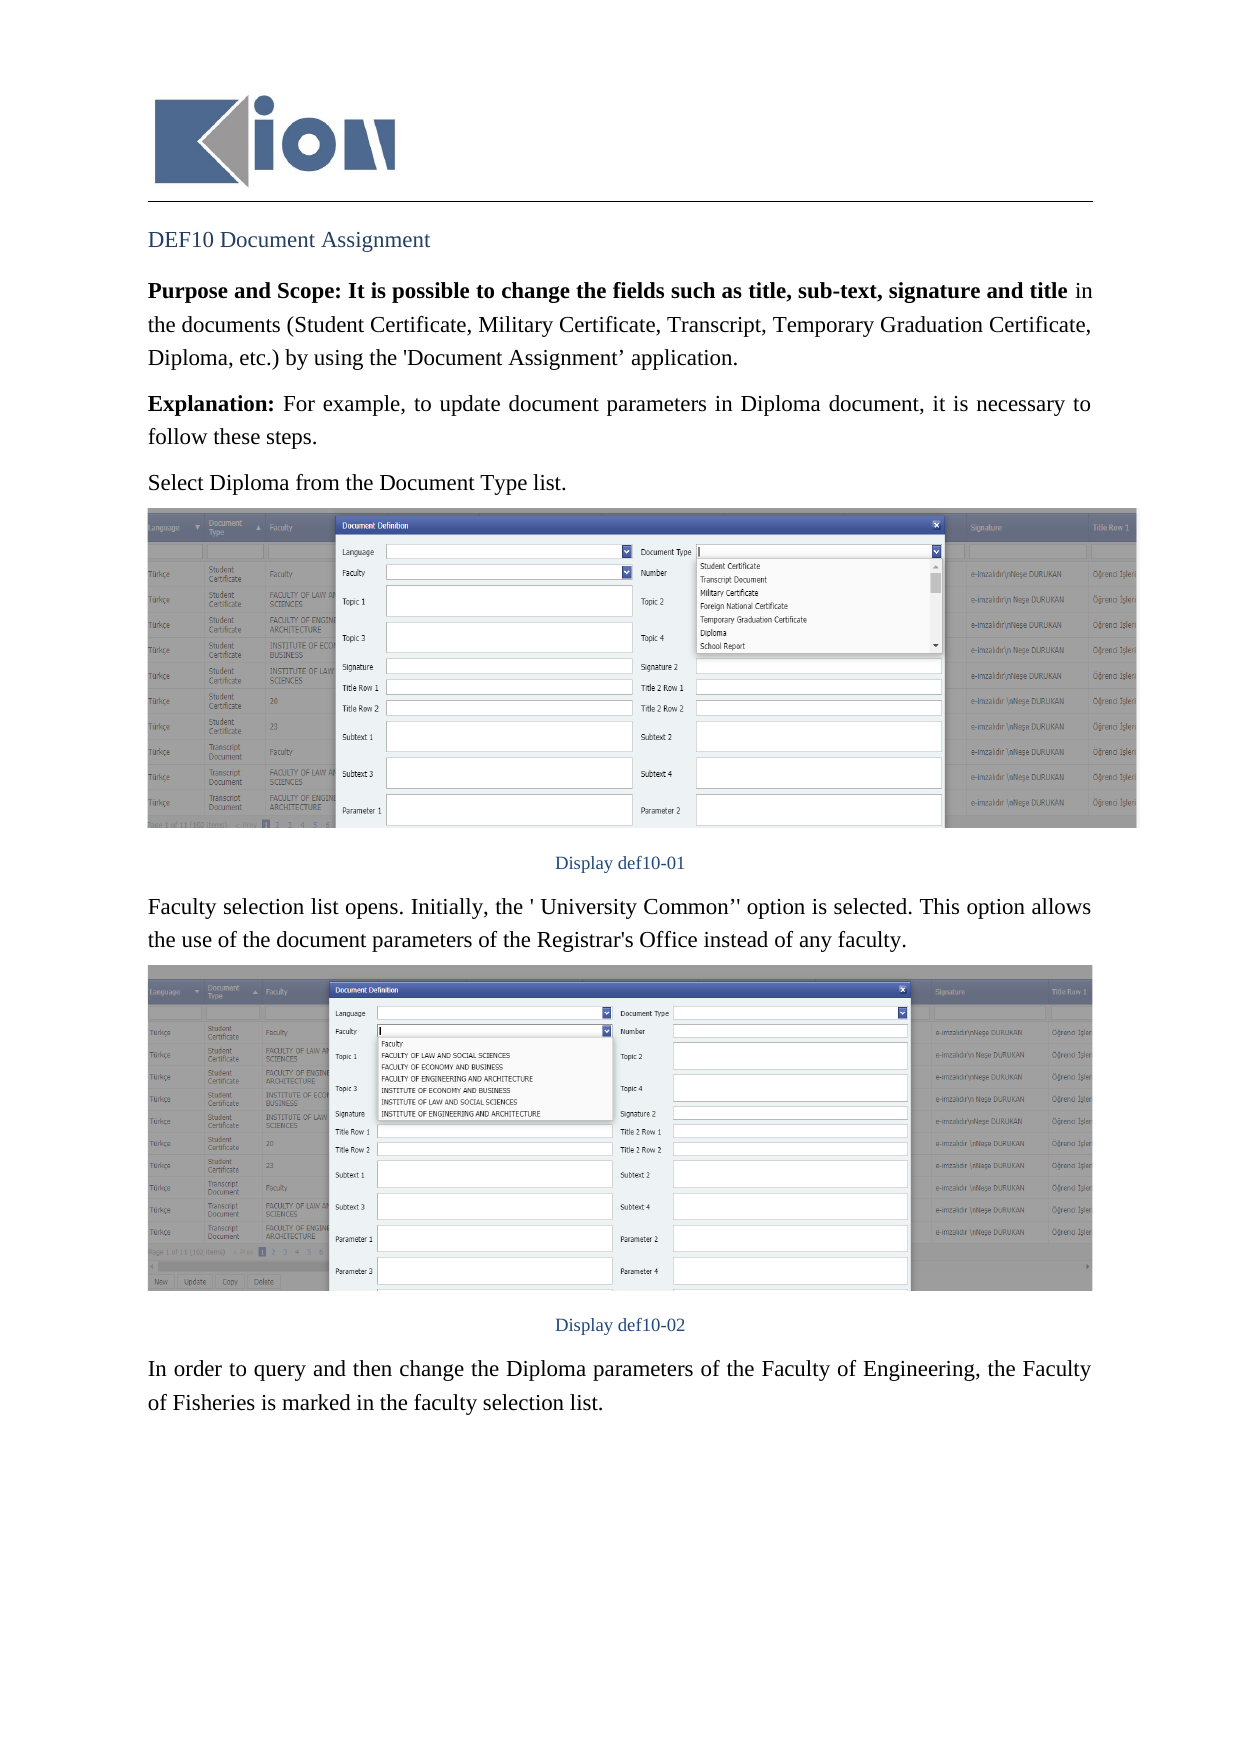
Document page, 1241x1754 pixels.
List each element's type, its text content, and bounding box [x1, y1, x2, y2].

text Display def10-02 [148, 1303, 1093, 1336]
text Faculty selection list opens. Initially, the ' University Common’' option is selected. This option allows the use of the document parameters of the Registrar's Office instead of any faculty. [148, 886, 1093, 953]
picture [147, 86, 404, 199]
text Select Diploma from the Document Type list. [148, 462, 1093, 496]
text In order to query and then change the Diploma parameters of the Faculty of Engineering, the Faculty of Fisheries is marked in the faculty selection list. [148, 1348, 1093, 1415]
text Display def10-01 [148, 840, 1093, 873]
text DEF10 Document Assignment [146, 217, 1095, 255]
picture [147, 965, 1093, 1291]
picture [147, 508, 1140, 828]
text Explanation: For example, to update document parameters in Diploma document, it is necessary to follow these steps. [148, 383, 1093, 450]
text Purpose and Scope: It is possible to change the fields such as title, sub-text, signature and title in the documents (Student Certificate, Military Certificate, Transcript, Temporary Graduation Certificate, Diploma, etc.) by using the 'Document Assignment’ application. [148, 271, 1093, 371]
